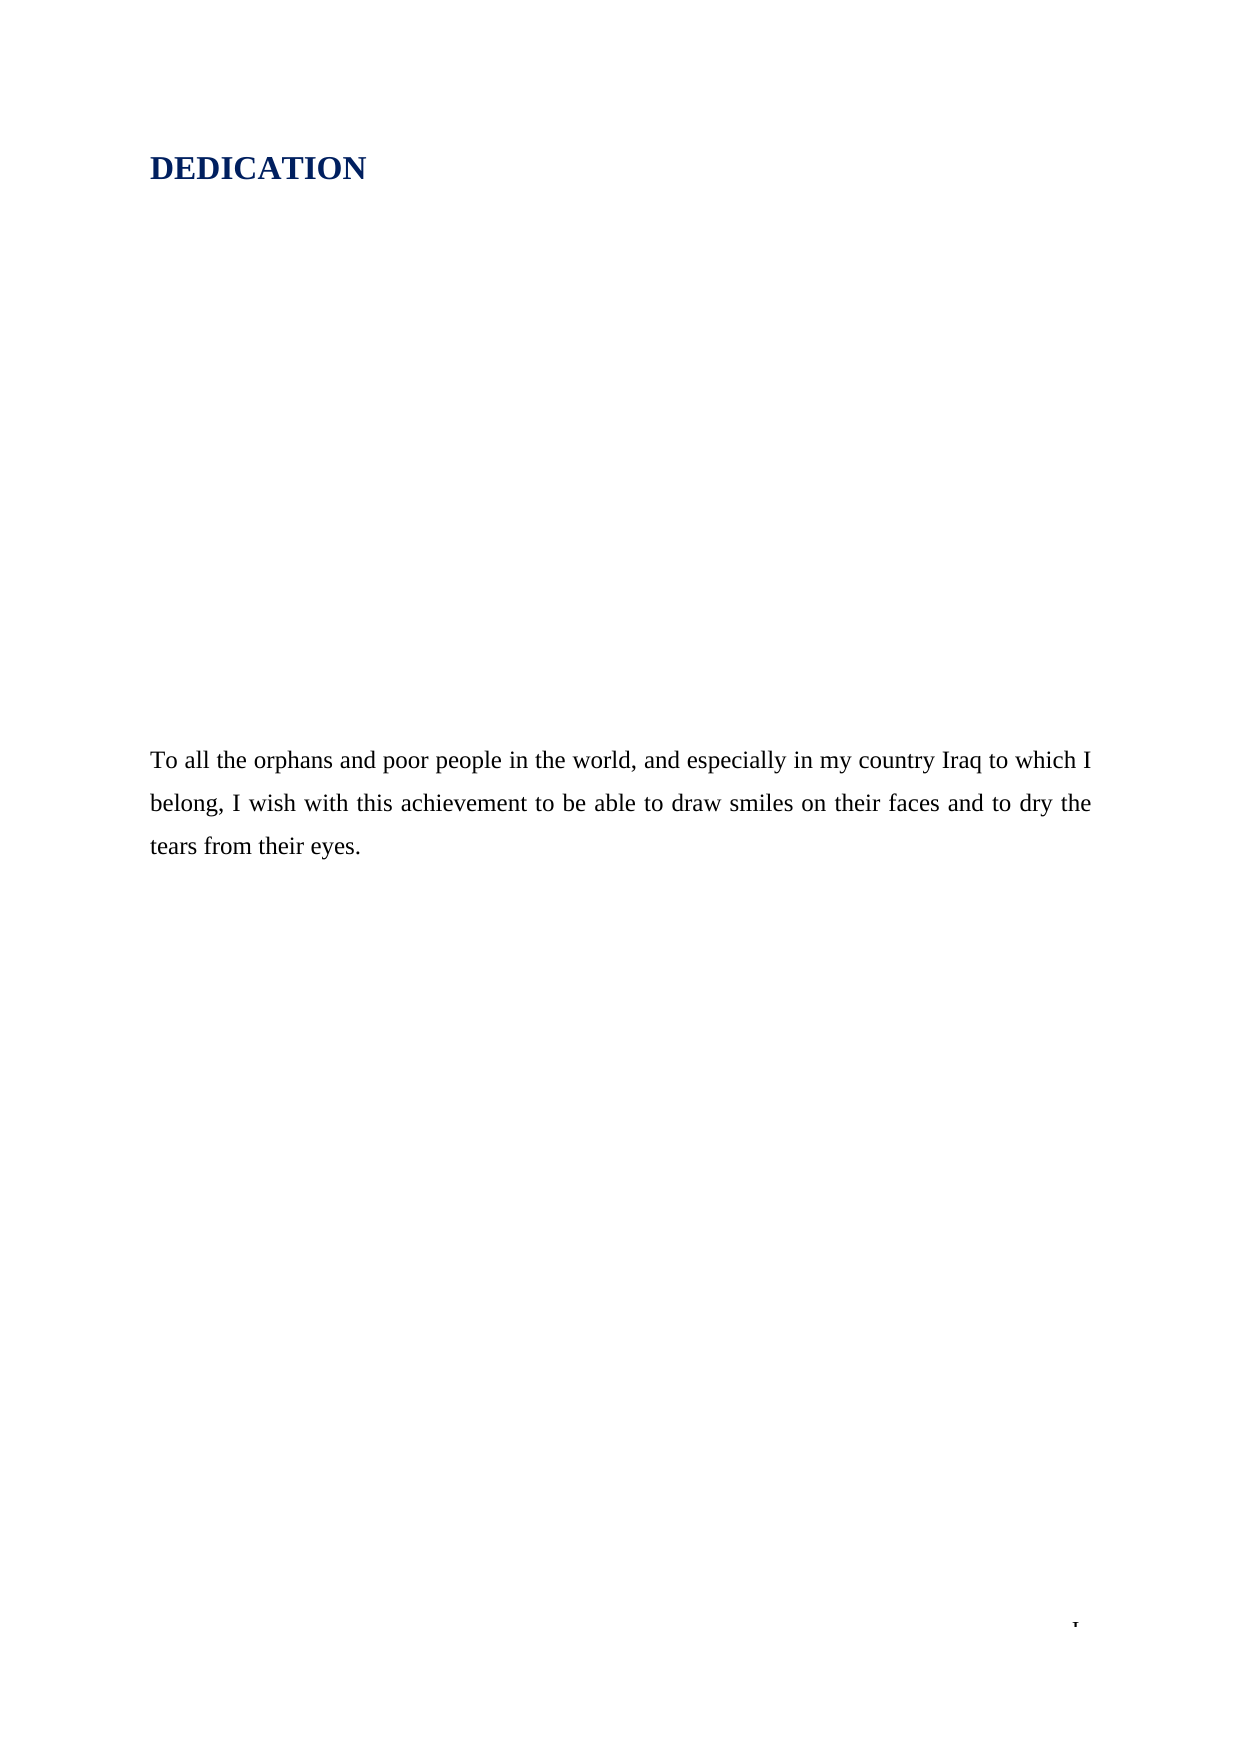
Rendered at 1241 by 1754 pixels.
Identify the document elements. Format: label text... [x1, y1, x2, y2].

text To all the orphans and poor people in the world, and especially in my country Iraq to which I belong, I wish with this achievement to be able to draw smiles on their faces and to dry the tears from their eyes. [150, 745, 1093, 860]
subtitle DEDICATION [150, 148, 1240, 186]
